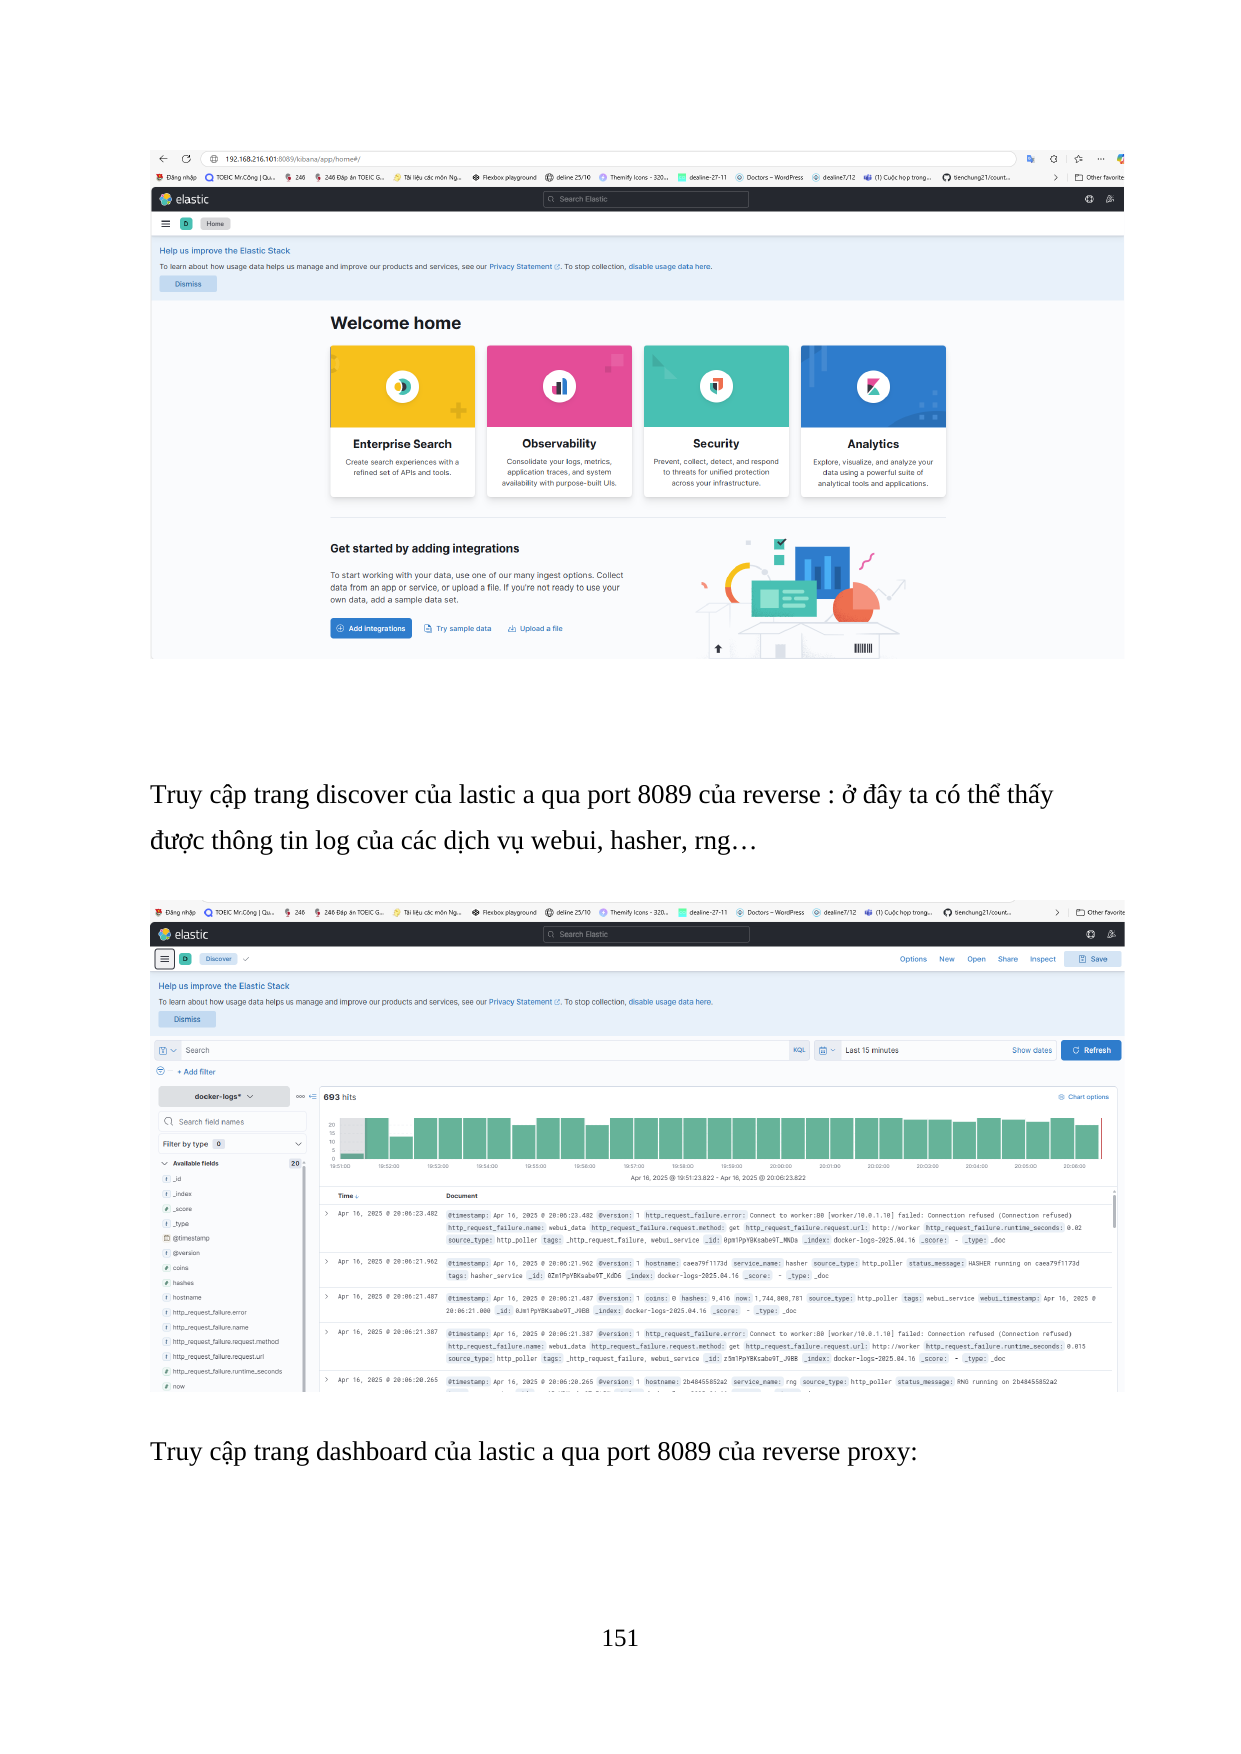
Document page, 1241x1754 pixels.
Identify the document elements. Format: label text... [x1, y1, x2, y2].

picture [150, 900, 1125, 1392]
picture [150, 150, 1125, 659]
text Truy cập trang dashboard của lastic a qua port 8089 của reverse proxy: [150, 1435, 1090, 1466]
text Truy cập trang discover của lastic a qua port 8089 của reverse : ở đây ta có thể thấy được thông tin log của các dịch vụ webui, hasher, rng… [150, 778, 1090, 856]
